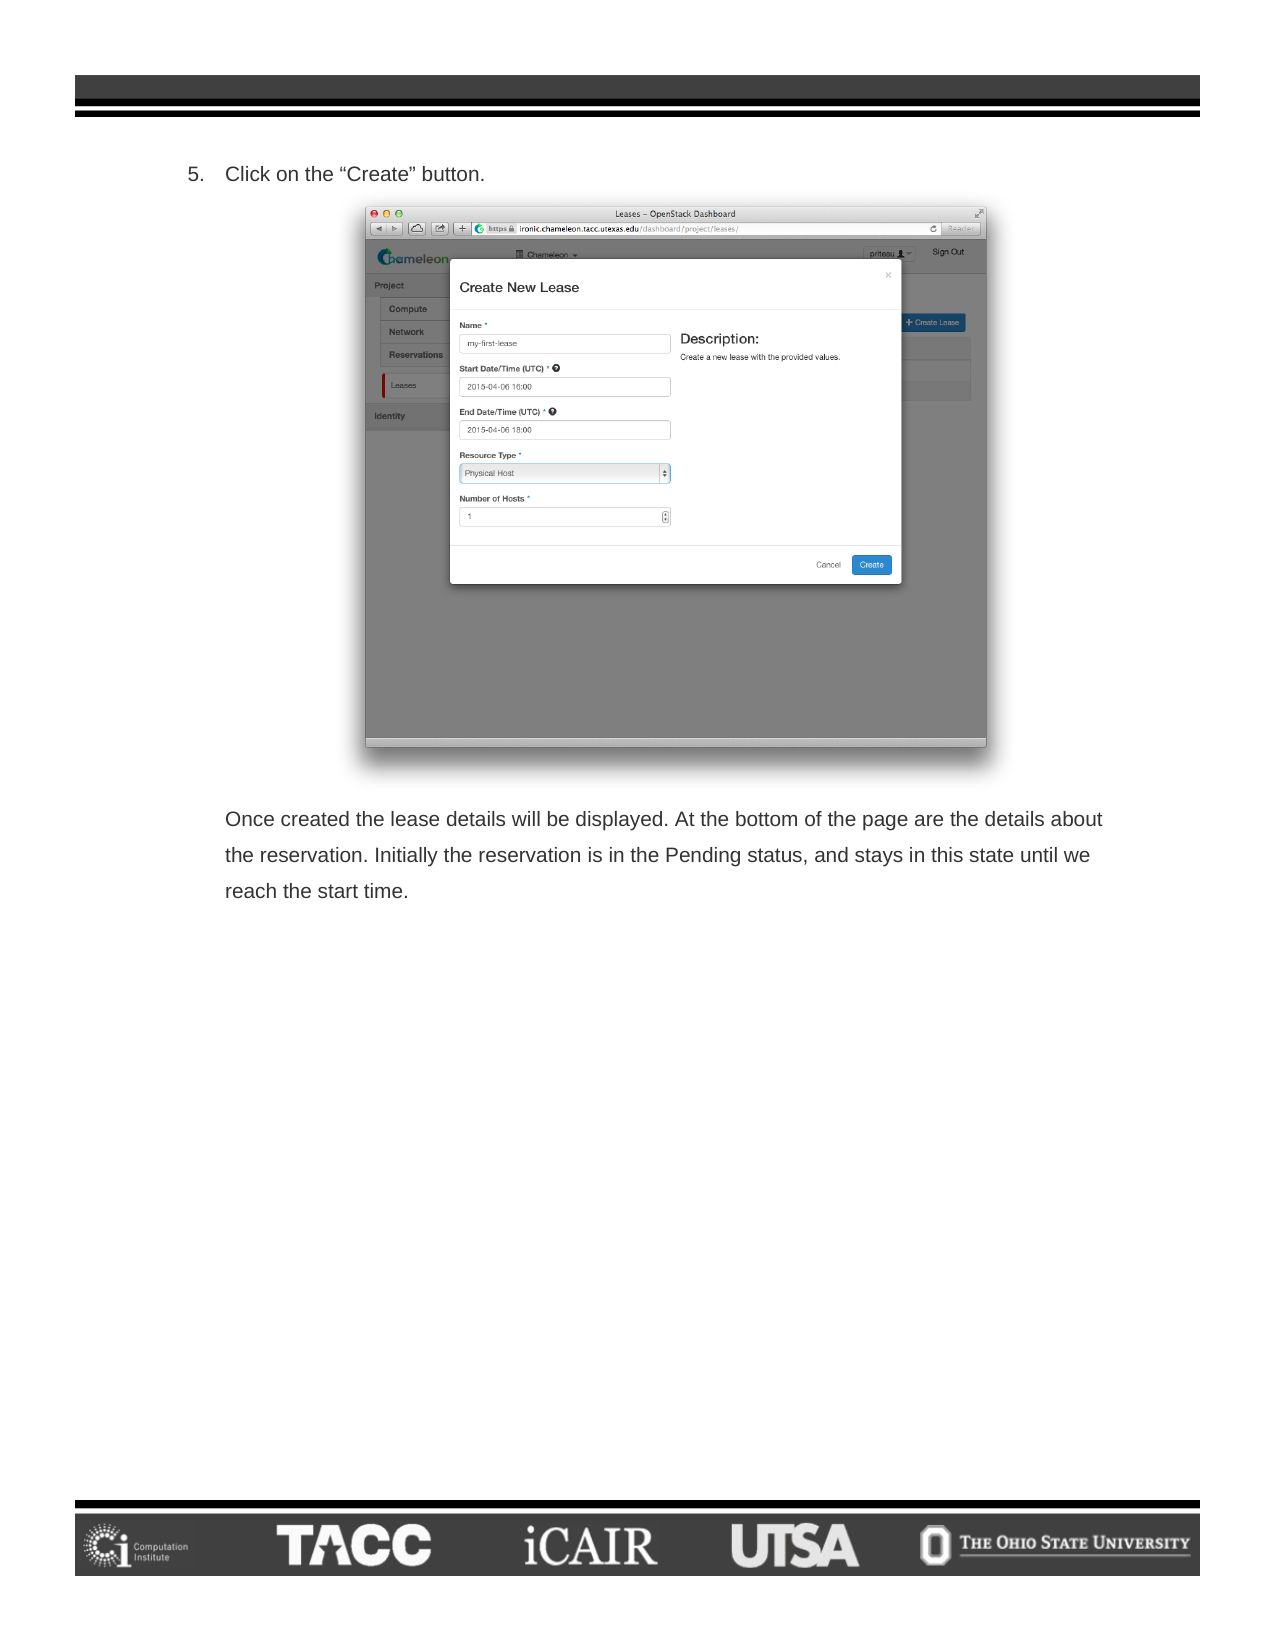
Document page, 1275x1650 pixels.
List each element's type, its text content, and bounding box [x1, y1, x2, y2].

list Click on the “Create” button. [187, 150, 1125, 186]
list Once created the lease details will be displayed. At the bottom of the page are the details about the reservation. Initially the reservation is in the Pending status, and stays in this state until we reach the start time. [225, 796, 1125, 903]
picture [330, 185, 1020, 796]
